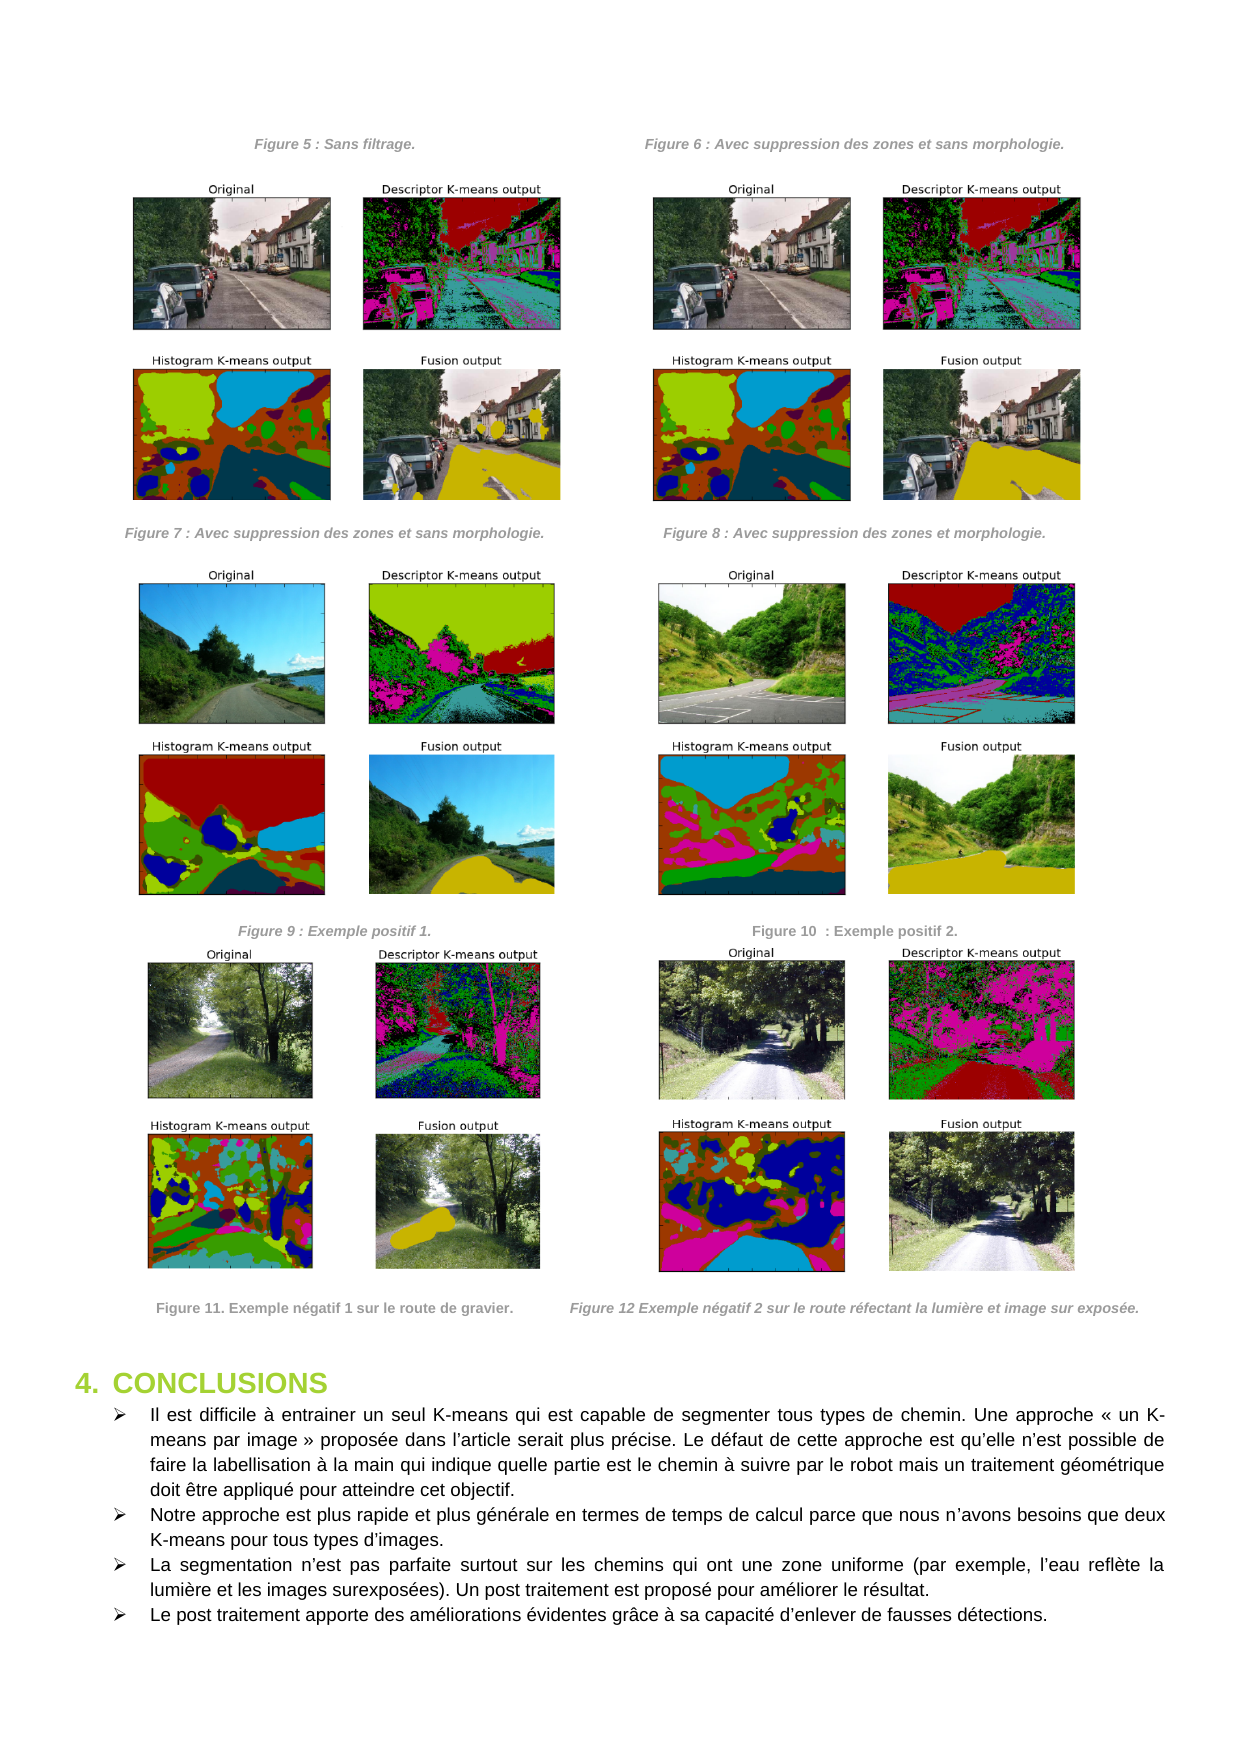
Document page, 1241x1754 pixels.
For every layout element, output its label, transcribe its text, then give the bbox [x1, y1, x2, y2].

table_header Figure 6 : Avec suppression des zones et sans morphologie. [569, 135, 1140, 173]
table_cell Figure 12 Exemple négatif 2 sur le route réfectant la lumière et image sur exposée. [569, 940, 1140, 1317]
list Notre approche est plus rapide et plus générale en termes de temps de calcul parce que nous n’avons besoins que deux K-means pour tous types d’images. [112, 1500, 1165, 1550]
picture [620, 173, 1090, 525]
table_header Figure 5 : Sans filtrage. [100, 135, 569, 173]
table_cell Figure 9 : Exemple positif 1. [100, 915, 569, 939]
list Il est difficile à entrainer un seul K-means qui est capable de segmenter tous types de chemin. Une approche « un K-means par image » proposée dans l’article serait plus précise. Le défaut de cette approche est qu’elle n’est possible de faire la labellisation à la main qui indique quelle partie est le chemin à suivre par le robot mais un traitement géométrique doit être appliqué pour atteindre cet objectif. [112, 1400, 1165, 1500]
table_cell Figure 10 : Exemple positif 2. [569, 563, 1140, 939]
picture [100, 562, 570, 915]
table_cell Figure 7 : Avec suppression des zones et sans morphologie. [100, 525, 569, 562]
picture [100, 939, 570, 1292]
list La segmentation n’est pas parfaite surtout sur les chemins qui ont une zone uniforme (par exemple, l’eau reflète la lumière et les images surexposées). Un post traitement est proposé pour améliorer le résultat. [112, 1550, 1165, 1600]
table_cell Figure 11. Exemple négatif 1 sur le route de gravier. [100, 1292, 569, 1317]
list Le post traitement apporte des améliorations évidentes grâce à sa capacité d’enlever de fausses détections. [112, 1600, 1165, 1625]
table_cell Figure 8 : Avec suppression des zones et morphologie. [569, 173, 1140, 563]
title Conclusions [75, 1367, 1165, 1400]
picture [620, 562, 1090, 915]
picture [620, 939, 1090, 1292]
picture [100, 173, 570, 525]
